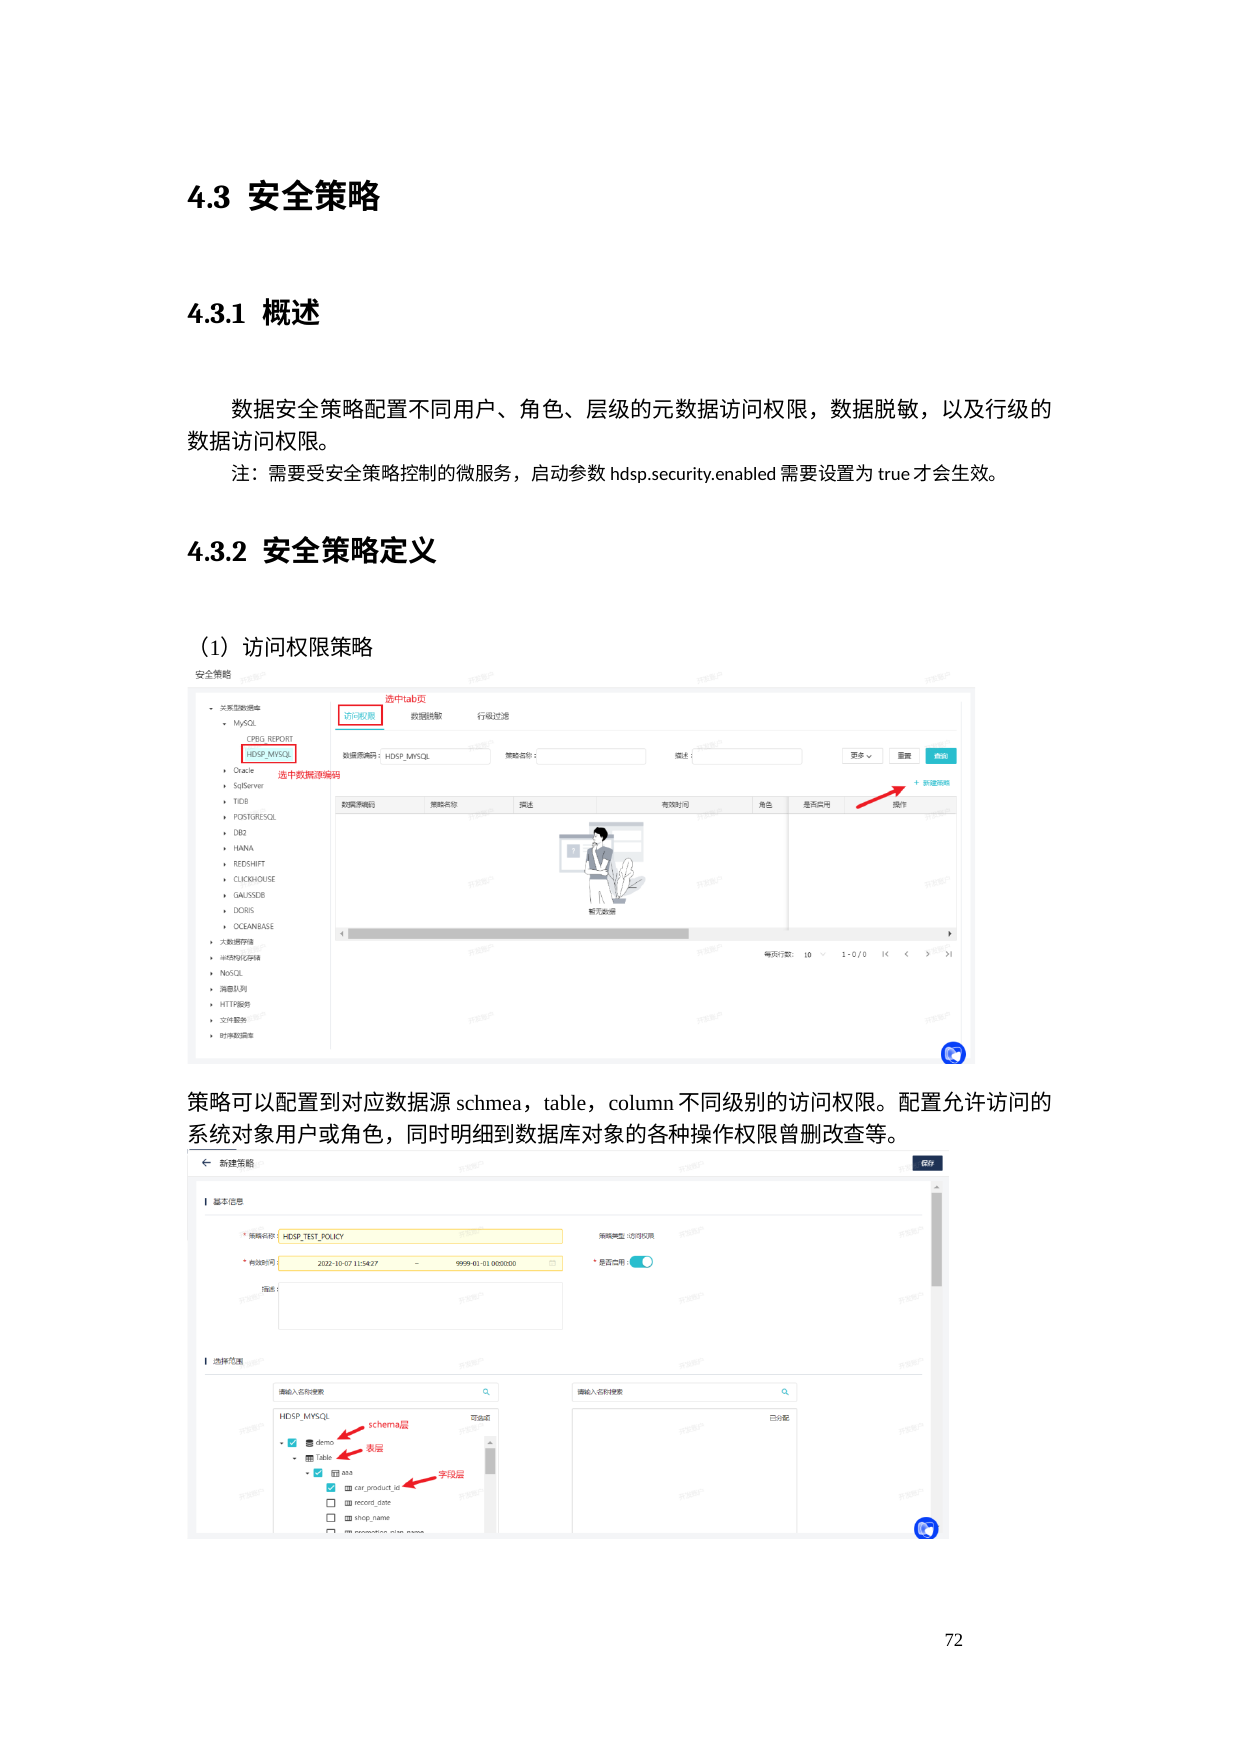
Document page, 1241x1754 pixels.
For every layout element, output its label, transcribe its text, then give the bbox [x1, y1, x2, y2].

subtitle 安全策略定义 [187, 516, 1031, 581]
text 数据安全策略配置不同用户、角色、层级的元数据访问权限，数据脱敏，以及行级的数据访问权限。 [187, 391, 1053, 456]
text 注：需要受安全策略控制的微服务，启动参数hdsp.security.enabled需要设置为true才会生效。 [187, 456, 1053, 489]
subtitle 概述 [187, 278, 1031, 343]
text 策略可以配置到对应数据源schmea，table，column不同级别的访问权限。配置允许访问的系统对象用户或角色，同时明细到数据库对象的各种操作权限曾删改查等。 [187, 1084, 1053, 1149]
picture [187, 1149, 949, 1539]
subtitle 安全策略 [187, 162, 1031, 227]
picture [187, 661, 976, 1064]
text （1）访问权限策略 [187, 629, 1053, 662]
